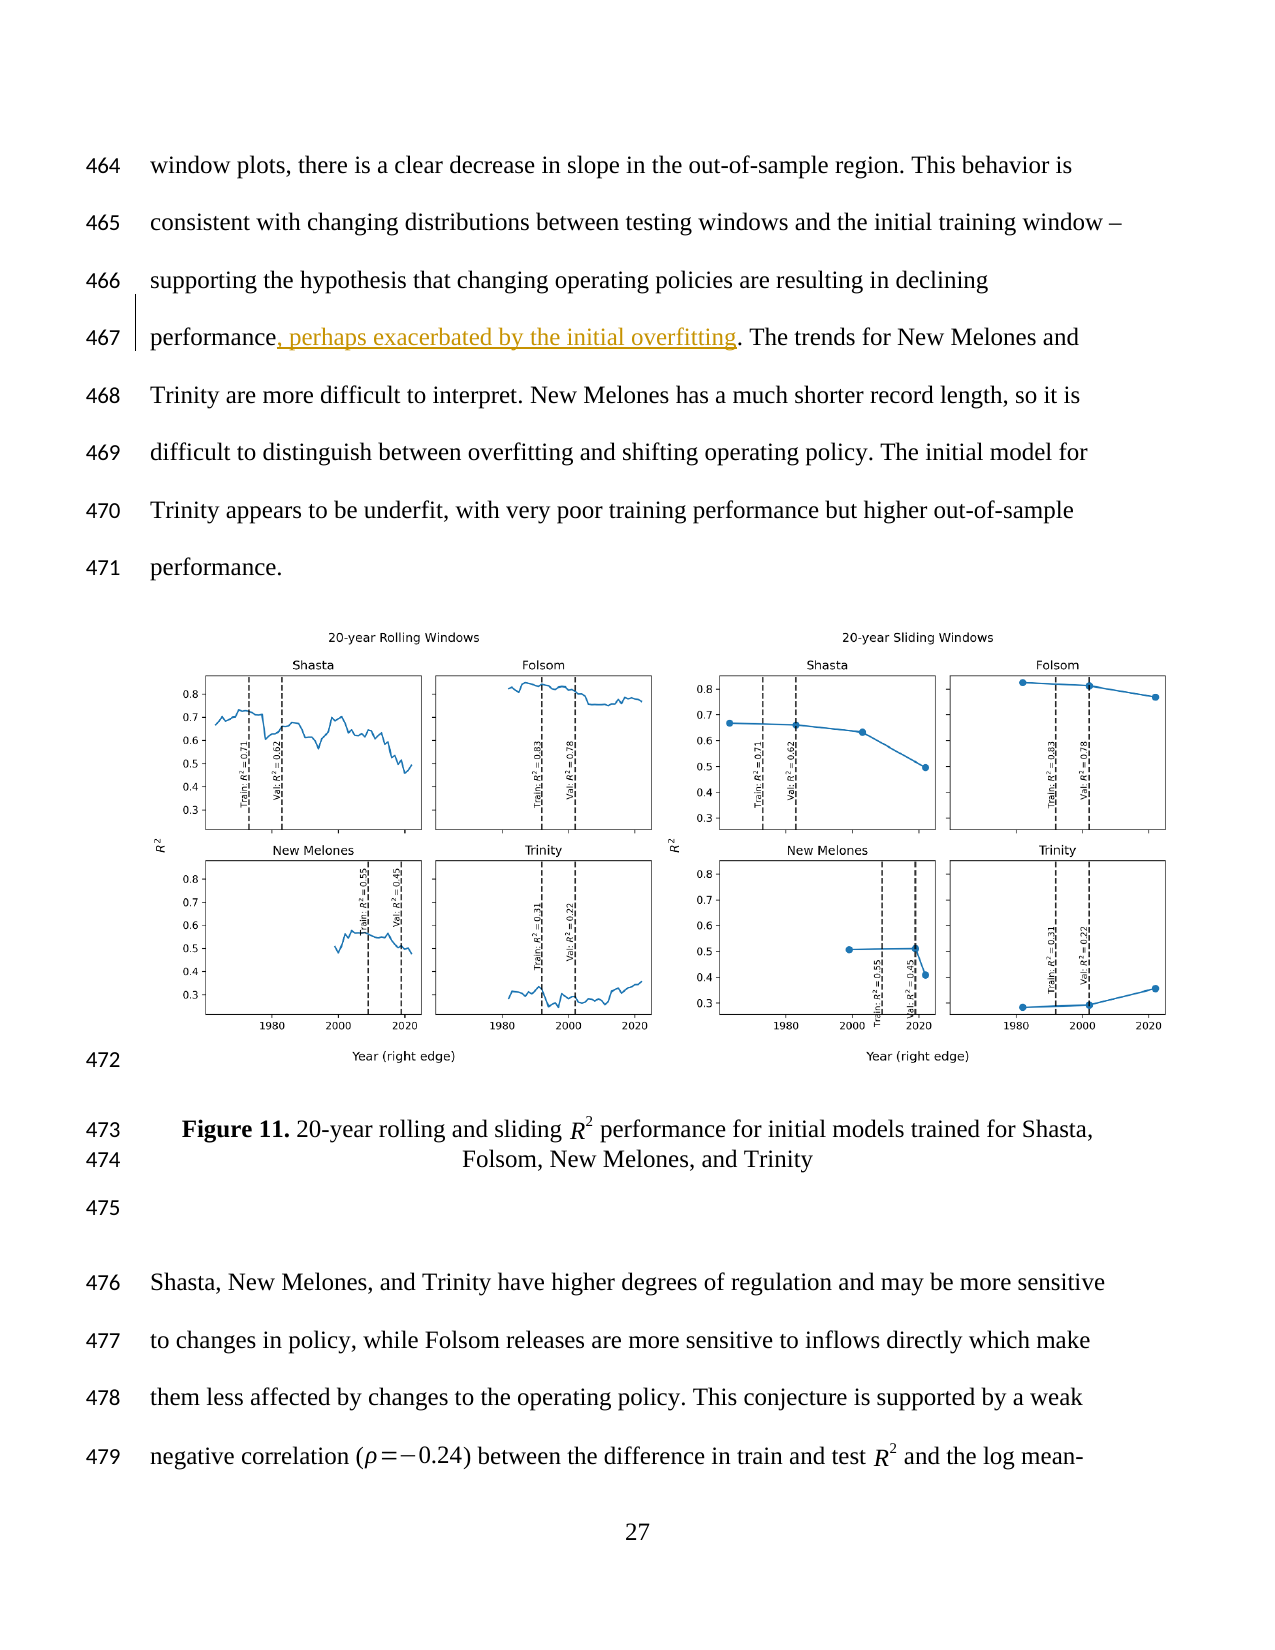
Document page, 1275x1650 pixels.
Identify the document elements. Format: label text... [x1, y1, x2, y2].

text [150, 150, 1125, 581]
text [150, 1267, 1125, 1471]
picture [150, 626, 1169, 1067]
